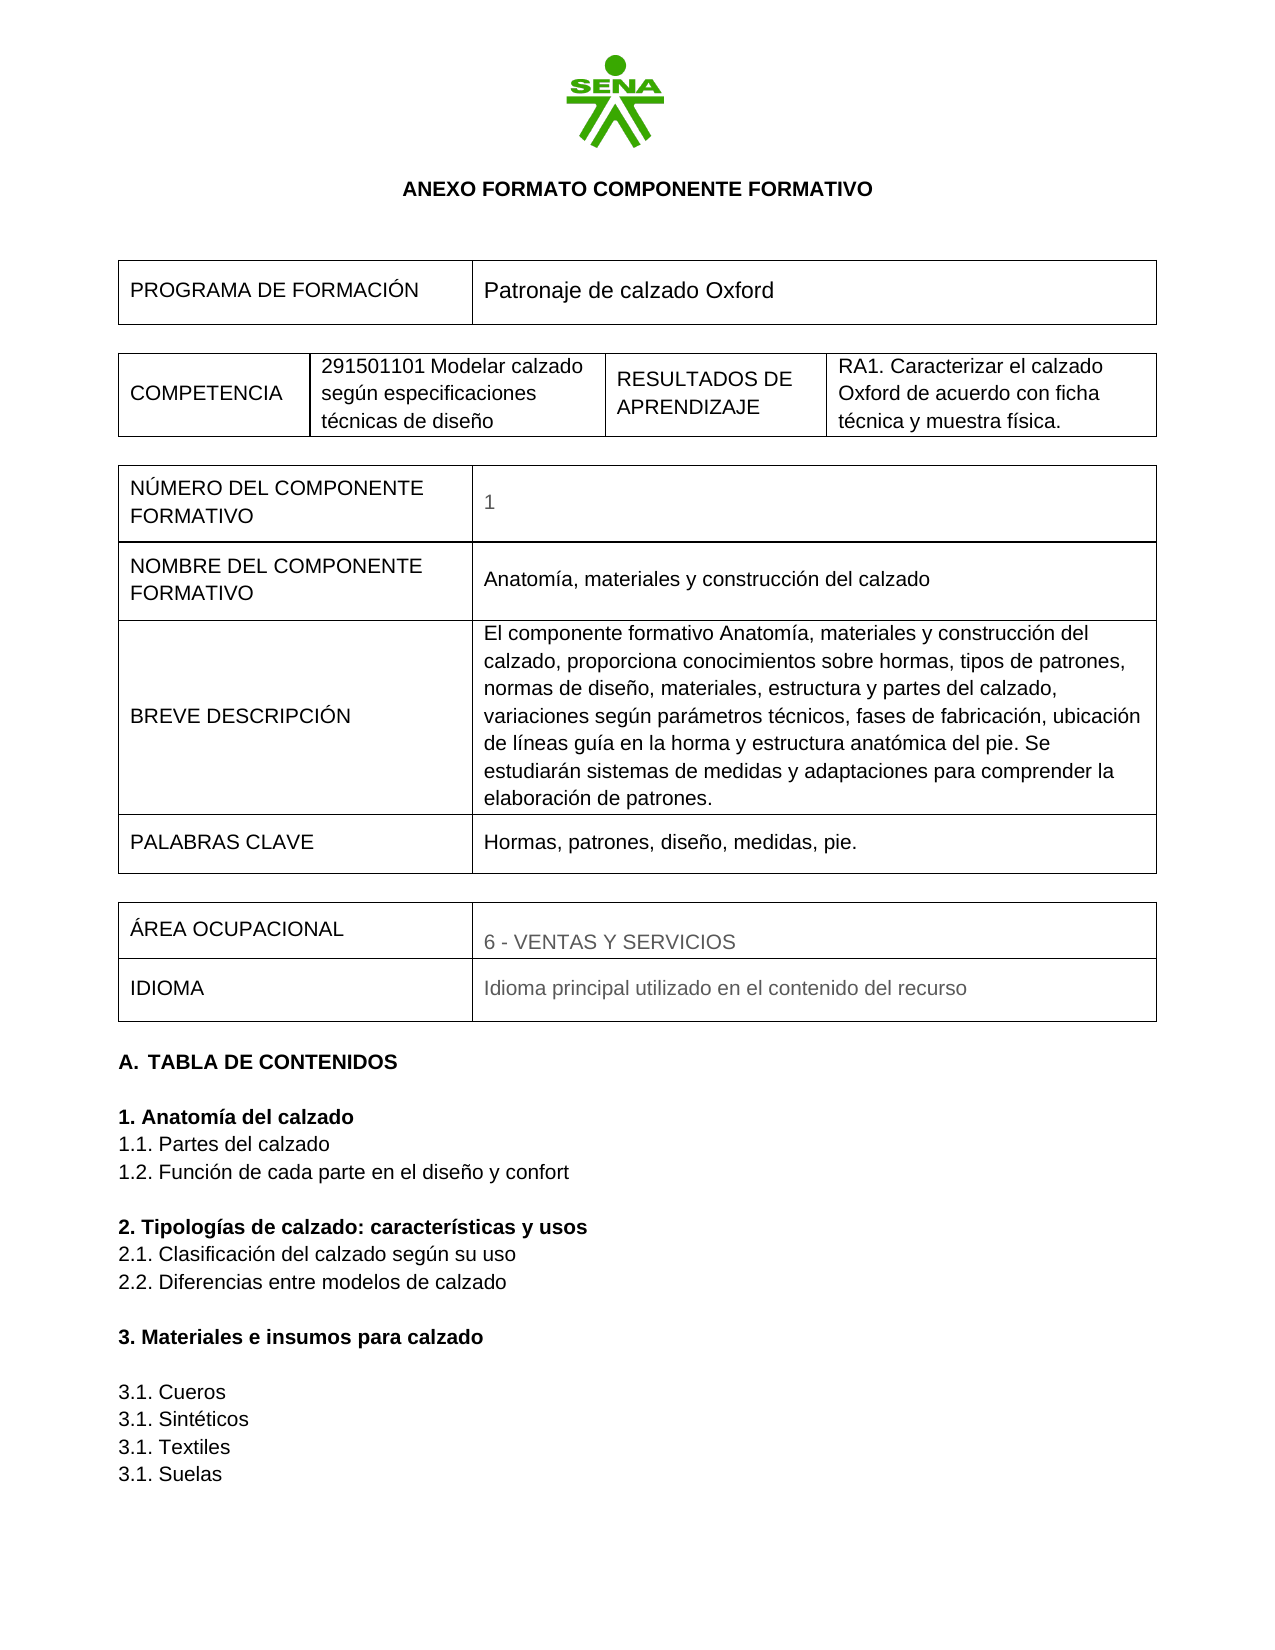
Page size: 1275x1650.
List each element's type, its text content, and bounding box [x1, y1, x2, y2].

text 3.1. Sintéticos [118, 1407, 1157, 1431]
table_header 1 [473, 466, 1156, 541]
table_header NÚMERO DEL COMPONENTE FORMATIVO [119, 466, 472, 541]
table_header 291501101 Modelar calzado según especificaciones técnicas de diseño [311, 354, 605, 436]
table_cell NOMBRE DEL COMPONENTE FORMATIVO [119, 543, 472, 620]
table_cell PALABRAS CLAVE [119, 815, 472, 873]
text ANEXO FORMATO COMPONENTE FORMATIVO [118, 177, 1157, 201]
text 2. Tipologías de calzado: características y usos [118, 1214, 1157, 1238]
table_header RESULTADOS DE APRENDIZAJE [606, 354, 826, 436]
text 1.2. Función de cada parte en el diseño y confort [118, 1159, 1157, 1183]
table_header COMPETENCIA [119, 354, 309, 436]
table_header PROGRAMA DE FORMACIÓN [119, 261, 472, 324]
text 3.1. Textiles [118, 1434, 1157, 1458]
text 3. Materiales e insumos para calzado [118, 1324, 1157, 1348]
table_cell Idioma principal utilizado en el contenido del recurso [473, 959, 1156, 1021]
table_cell BREVE DESCRIPCIÓN [119, 621, 472, 814]
table_cell IDIOMA [119, 959, 472, 1021]
table_header RA1. Caracterizar el calzado Oxford de acuerdo con ficha técnica y muestra física. [827, 354, 1156, 436]
table_header 6 - VENTAS Y SERVICIOS [473, 903, 1156, 958]
table_cell Anatomía, materiales y construcción del calzado [473, 543, 1156, 620]
table_header Patronaje de calzado Oxford [473, 261, 1156, 324]
text 3.1. Cueros [118, 1379, 1157, 1403]
text 1.1. Partes del calzado [118, 1132, 1157, 1156]
list TABLA DE CONTENIDOS [118, 1049, 1157, 1073]
text 1. Anatomía del calzado [118, 1104, 1157, 1128]
table_header ÁREA OCUPACIONAL [119, 903, 472, 958]
table_cell El componente formativo Anatomía, materiales y construcción del calzado, proporciona conocimientos sobre hormas, tipos de patrones, normas de diseño, materiales, estructura y partes del calzado, variaciones según parámetros técnicos, fases de fabricación, ubicación de líneas guía en la horma y estructura anatómica del pie. Se estudiarán sistemas de medidas y adaptaciones para comprender la elaboración de patrones. [473, 621, 1156, 814]
text 3.1. Suelas [118, 1462, 1157, 1486]
picture [566, 55, 664, 148]
text 2.2. Diferencias entre modelos de calzado [118, 1269, 1157, 1293]
text 2.1. Clasificación del calzado según su uso [118, 1242, 1157, 1266]
table_cell Hormas, patrones, diseño, medidas, pie. [473, 815, 1156, 873]
